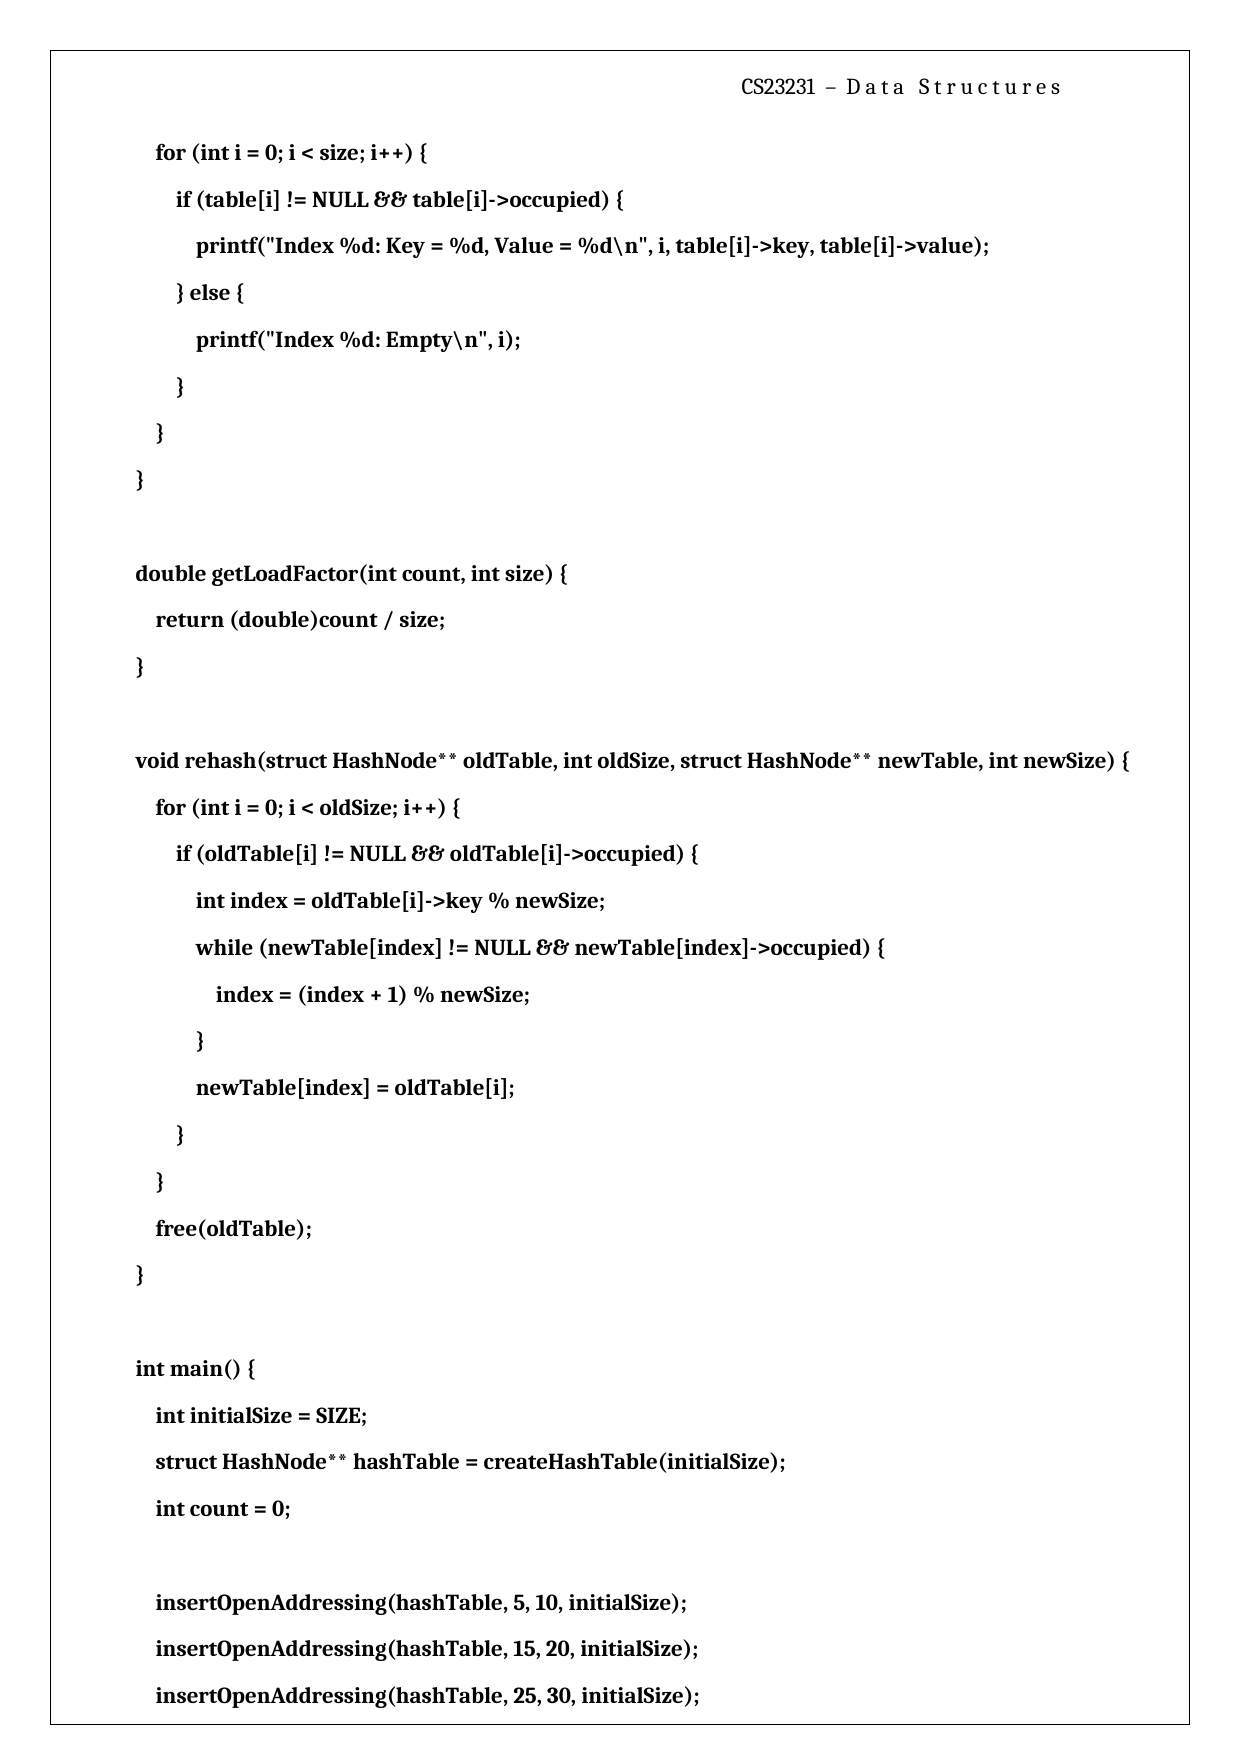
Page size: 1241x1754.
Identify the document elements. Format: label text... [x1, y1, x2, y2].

text newTable[index] = oldTable[i]; [135, 1075, 1136, 1101]
text int initialSize = SIZE; [135, 1402, 1136, 1429]
text free(oldTable); [135, 1215, 1136, 1242]
text } [135, 1262, 1136, 1288]
text } [135, 1028, 1136, 1054]
text return (double)count / size; [135, 607, 1136, 634]
text } [135, 467, 1136, 493]
text } [135, 420, 1136, 447]
text if (oldTable[i] != NULL && oldTable[i]->occupied) { [135, 841, 1136, 867]
text if (table[i] != NULL && table[i]->occupied) { [135, 186, 1136, 213]
text insertOpenAddressing(hashTable, 25, 30, initialSize); [135, 1683, 1136, 1709]
text } [135, 654, 1136, 680]
text int main() { [135, 1356, 1136, 1382]
text for (int i = 0; i < oldSize; i++) { [135, 794, 1136, 821]
text } else { [135, 280, 1136, 306]
text int count = 0; [135, 1496, 1136, 1522]
text insertOpenAddressing(hashTable, 5, 10, initialSize); [135, 1589, 1136, 1616]
text void rehash(struct HashNode** oldTable, int oldSize, struct HashNode** newTable, int newSize) { [135, 748, 1136, 774]
text } [135, 1122, 1136, 1148]
text while (newTable[index] != NULL && newTable[index]->occupied) { [135, 935, 1136, 961]
text for (int i = 0; i < size; i++) { [135, 139, 1136, 166]
text int index = oldTable[i]->key % newSize; [135, 888, 1136, 914]
text struct HashNode** hashTable = createHashTable(initialSize); [135, 1449, 1136, 1476]
text } [135, 1168, 1136, 1195]
text insertOpenAddressing(hashTable, 15, 20, initialSize); [135, 1636, 1136, 1663]
text index = (index + 1) % newSize; [135, 981, 1136, 1008]
text printf("Index %d: Empty\n", i); [135, 327, 1136, 353]
text } [135, 373, 1136, 400]
text printf("Index %d: Key = %d, Value = %d\n", i, table[i]->key, table[i]->value); [135, 233, 1136, 259]
text double getLoadFactor(int count, int size) { [135, 561, 1136, 587]
